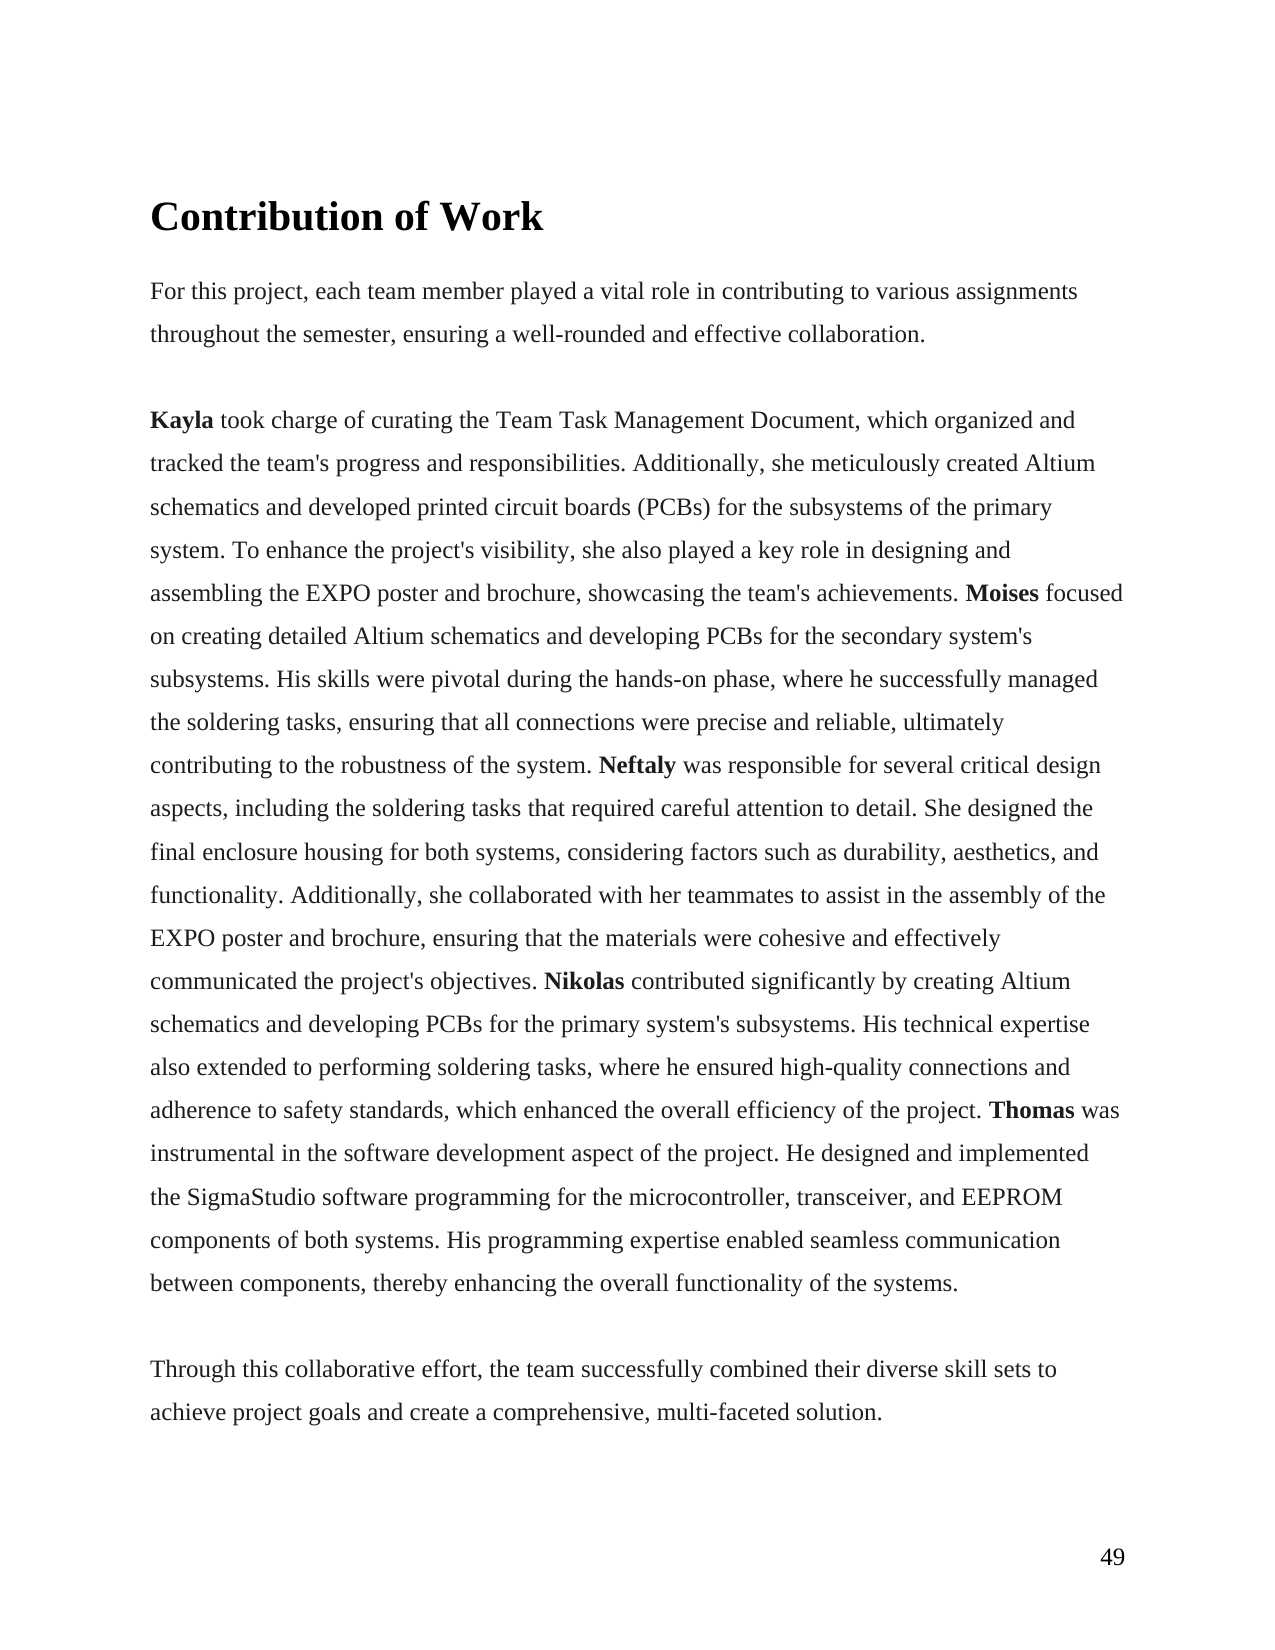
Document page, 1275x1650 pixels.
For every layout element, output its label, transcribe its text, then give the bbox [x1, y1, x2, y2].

text Kayla took charge of curating the Team Task Management Document, which organized and tracked the team's progress and responsibilities. Additionally, she meticulously created Altium schematics and developed printed circuit boards (PCBs) for the subsystems of the primary system. To enhance the project's visibility, she also played a key role in designing and assembling the EXPO poster and brochure, showcasing the team's achievements. Moises focused on creating detailed Altium schematics and developing PCBs for the secondary system's subsystems. His skills were pivotal during the hands-on phase, where he successfully managed the soldering tasks, ensuring that all connections were precise and reliable, ultimately contributing to the robustness of the system. Neftaly was responsible for several critical design aspects, including the soldering tasks that required careful attention to detail. She designed the final enclosure housing for both systems, considering factors such as durability, aesthetics, and functionality. Additionally, she collaborated with her teammates to assist in the assembly of the EXPO poster and brochure, ensuring that the materials were cohesive and effectively communicated the project's objectives. Nikolas contributed significantly by creating Altium schematics and developing PCBs for the primary system's subsystems. His technical expertise also extended to performing soldering tasks, where he ensured high-quality connections and adherence to safety standards, which enhanced the overall efficiency of the project. Thomas was instrumental in the software development aspect of the project. He designed and implemented the SigmaStudio software programming for the microcontroller, transceiver, and EEPROM components of both systems. His programming expertise enabled seamless communication between components, thereby enhancing the overall functionality of the systems. [150, 405, 1125, 1297]
text Through this collaborative effort, the team successfully combined their diverse skill sets to achieve project goals and create a comprehensive, multi-faceted solution. [150, 1354, 1125, 1426]
text For this project, each team member played a vital role in contributing to various assignments throughout the semester, ensuring a well-rounded and effective collaboration. [150, 276, 1125, 348]
subtitle Contribution of Work [150, 192, 1125, 239]
